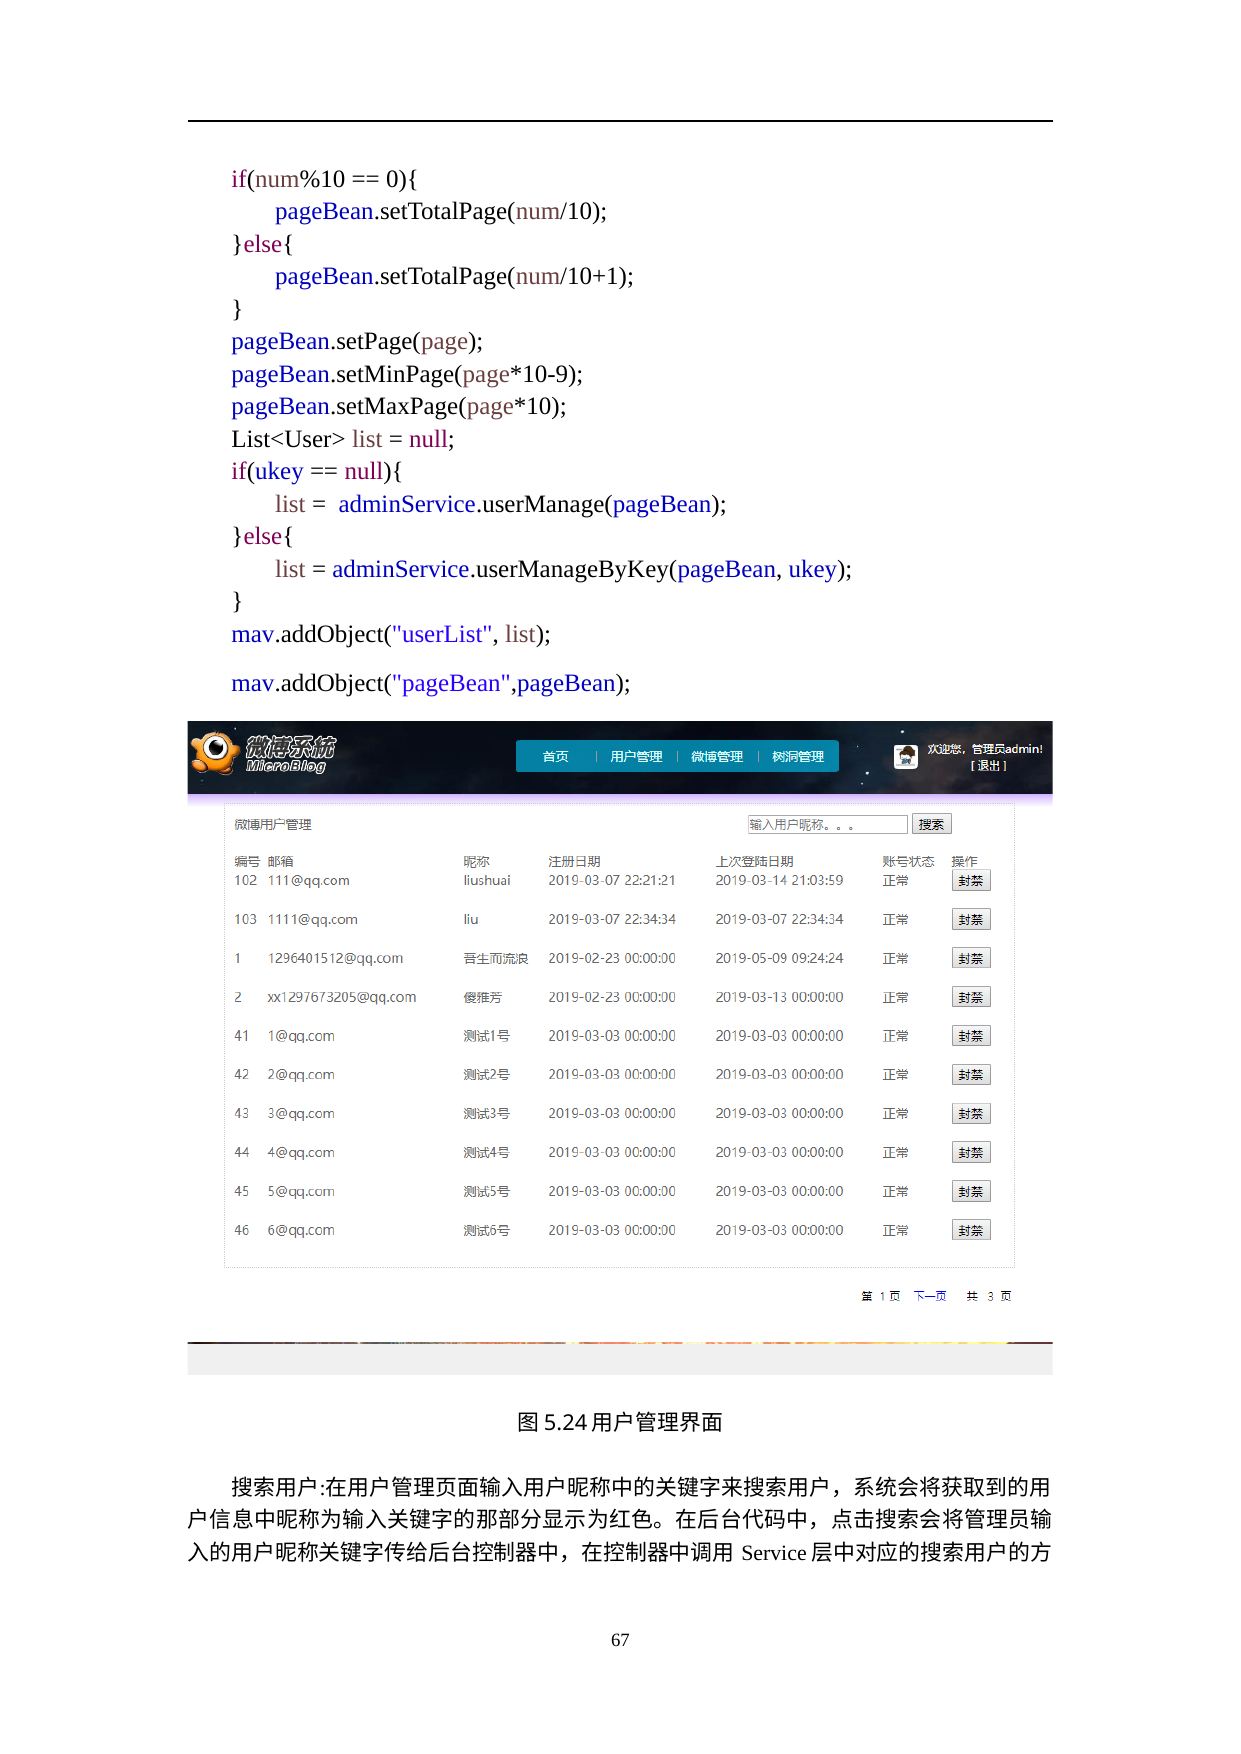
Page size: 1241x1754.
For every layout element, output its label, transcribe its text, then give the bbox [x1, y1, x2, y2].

text pageBean.setPage(page); [187, 324, 1053, 357]
text List<User> list = null; [187, 422, 1053, 454]
text pageBean.setTotalPage(num/10); [187, 194, 1053, 227]
text } [187, 584, 1053, 617]
text }else{ [187, 227, 1053, 259]
text pageBean.setTotalPage(num/10+1); [187, 259, 1053, 292]
text list = adminService.userManageByKey(pageBean, ukey); [187, 552, 1053, 584]
text 图5.24用户管理界面 [187, 1404, 1053, 1437]
text list = adminService.userManage(pageBean); [187, 487, 1053, 519]
text }else{ [187, 519, 1053, 552]
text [187, 1469, 1053, 1567]
text pageBean.setMinPage(page*10-9); [187, 357, 1053, 389]
text pageBean.setMaxPage(page*10); [187, 389, 1053, 422]
text if(num%10 == 0){ [187, 162, 1053, 194]
text if(ukey == null){ [187, 454, 1053, 487]
text mav.addObject("pageBean",pageBean); [187, 666, 1053, 698]
text mav.addObject("userList", list); [187, 617, 1053, 649]
text } [187, 292, 1053, 324]
picture [187, 721, 1053, 1375]
